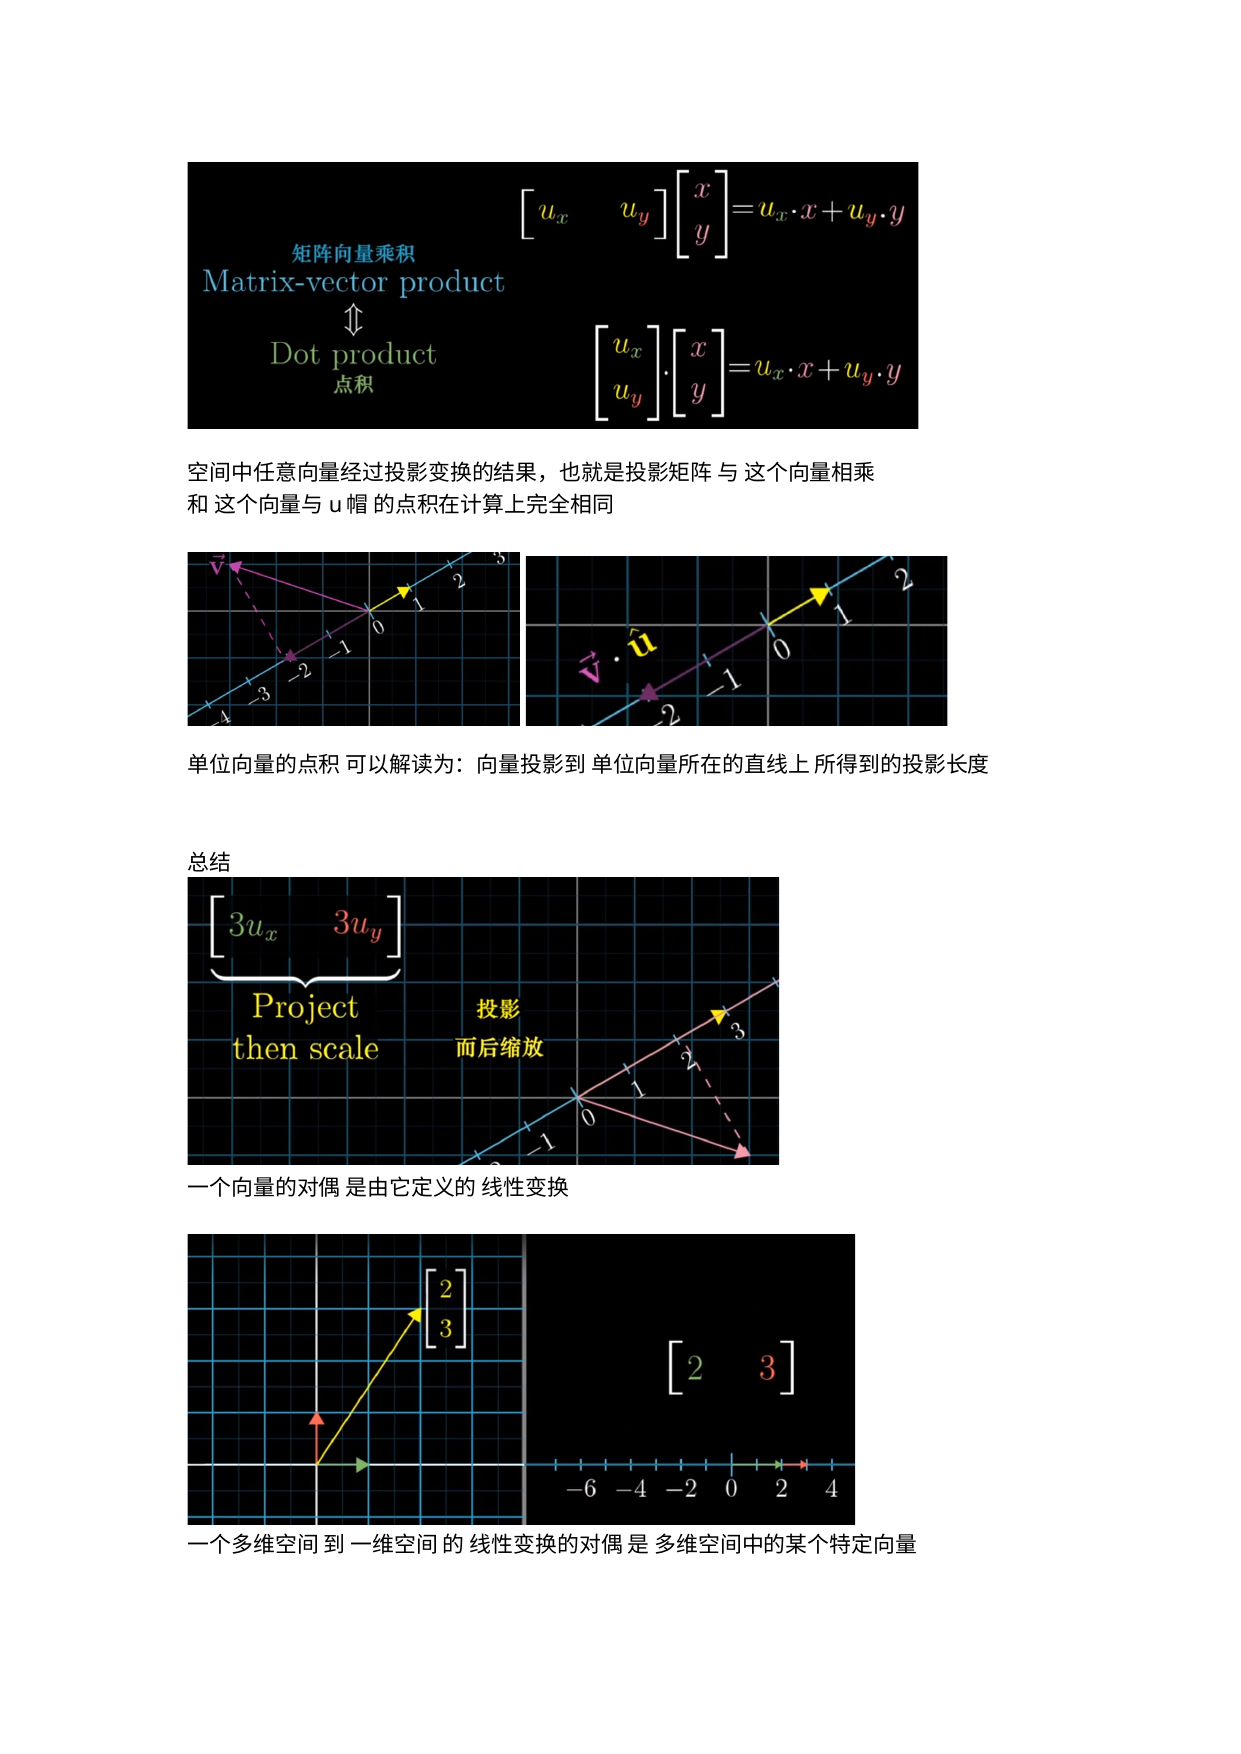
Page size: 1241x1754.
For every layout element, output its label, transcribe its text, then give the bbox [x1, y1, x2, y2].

text 单位向量的点积 可以解读为：向量投影到 单位向量所在的直线上 所得到的投影长度 [187, 747, 1053, 779]
picture [187, 162, 919, 429]
text 和 这个向量与 u帽 的点积在计算上完全相同 [187, 487, 1053, 519]
text 空间中任意向量经过投影变换的结果，也就是投影矩阵 与 这个向量相乘 [187, 454, 1053, 487]
picture [187, 877, 780, 1165]
picture [187, 1234, 856, 1525]
text 总结 [187, 844, 1053, 877]
text 一个向量的对偶 是由它定义的 线性变换 [187, 1169, 1053, 1202]
picture [187, 552, 520, 726]
text 一个多维空间 到 一维空间 的 线性变换的对偶 是 多维空间中的某个特定向量 [187, 1527, 1053, 1559]
picture [525, 556, 948, 726]
